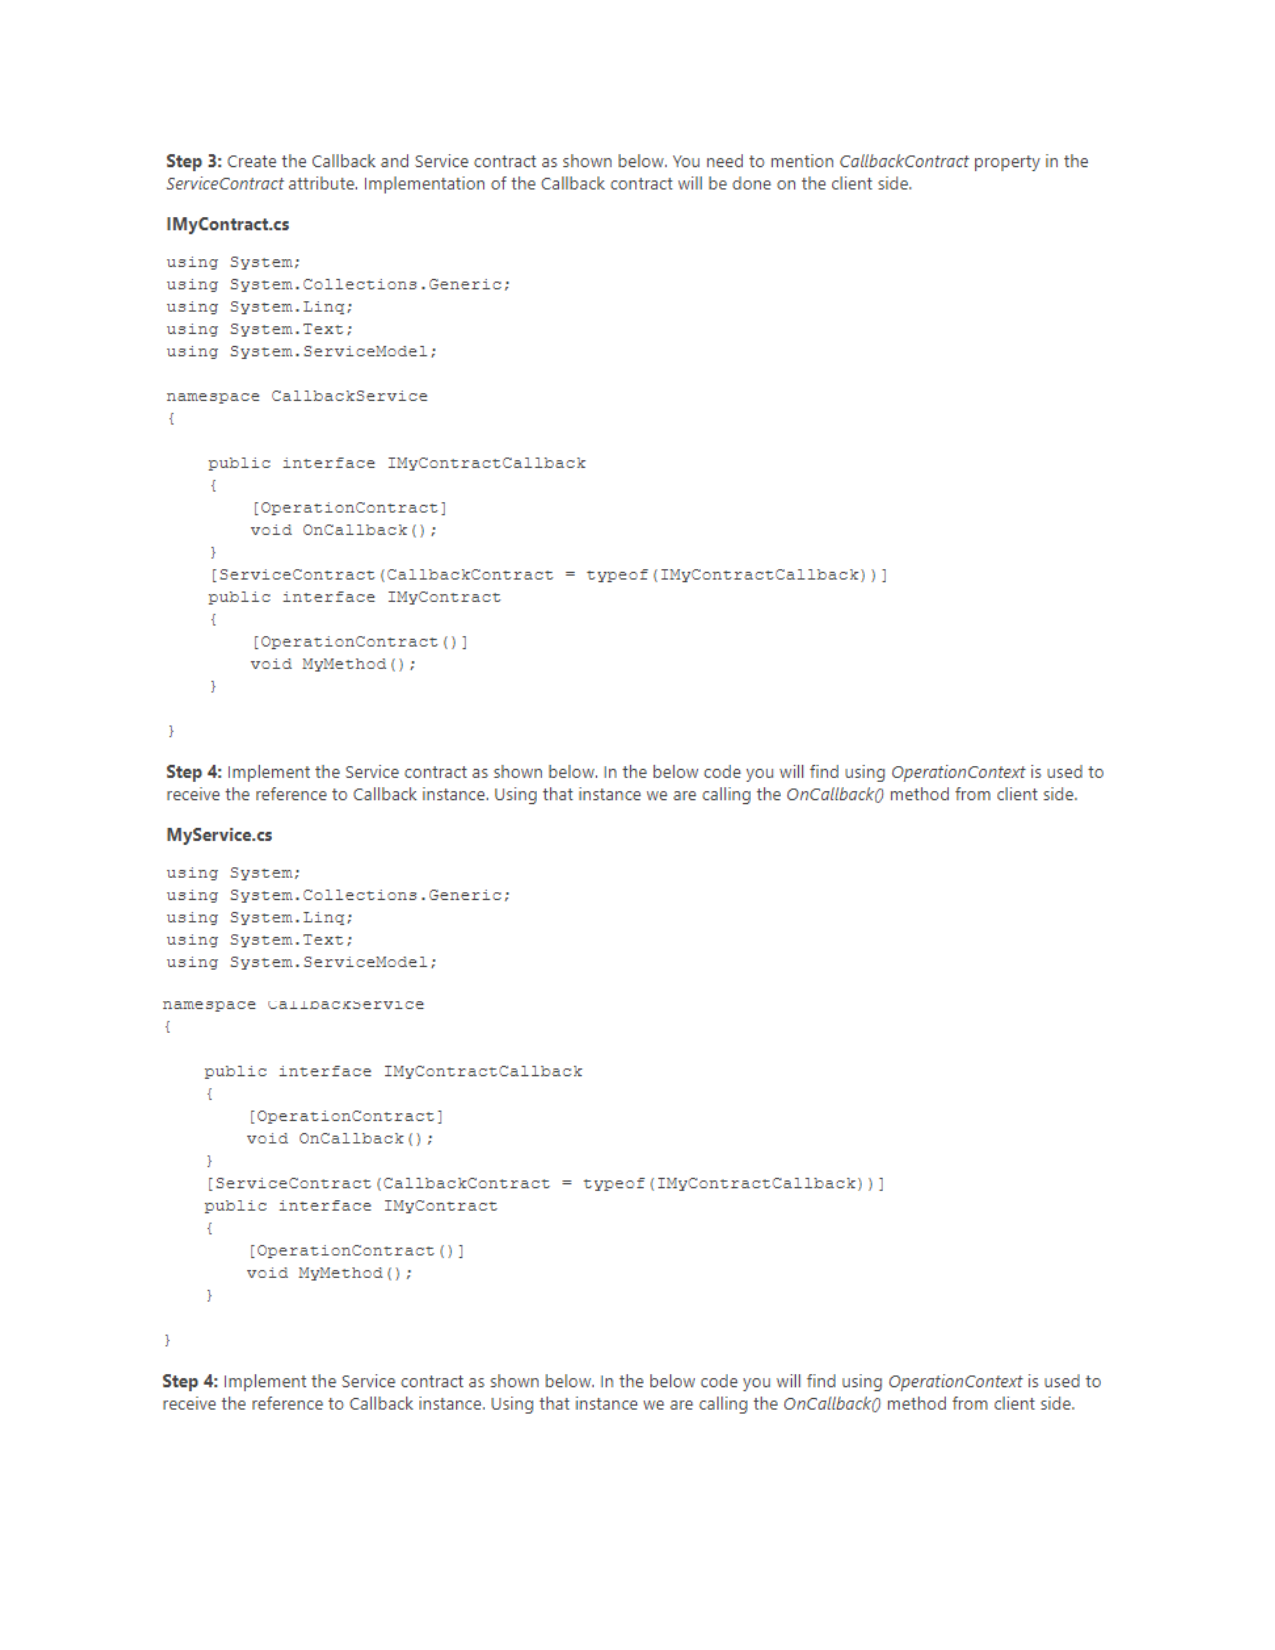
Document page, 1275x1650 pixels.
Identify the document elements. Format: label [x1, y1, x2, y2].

picture [150, 150, 1125, 983]
picture [150, 1001, 1125, 1427]
